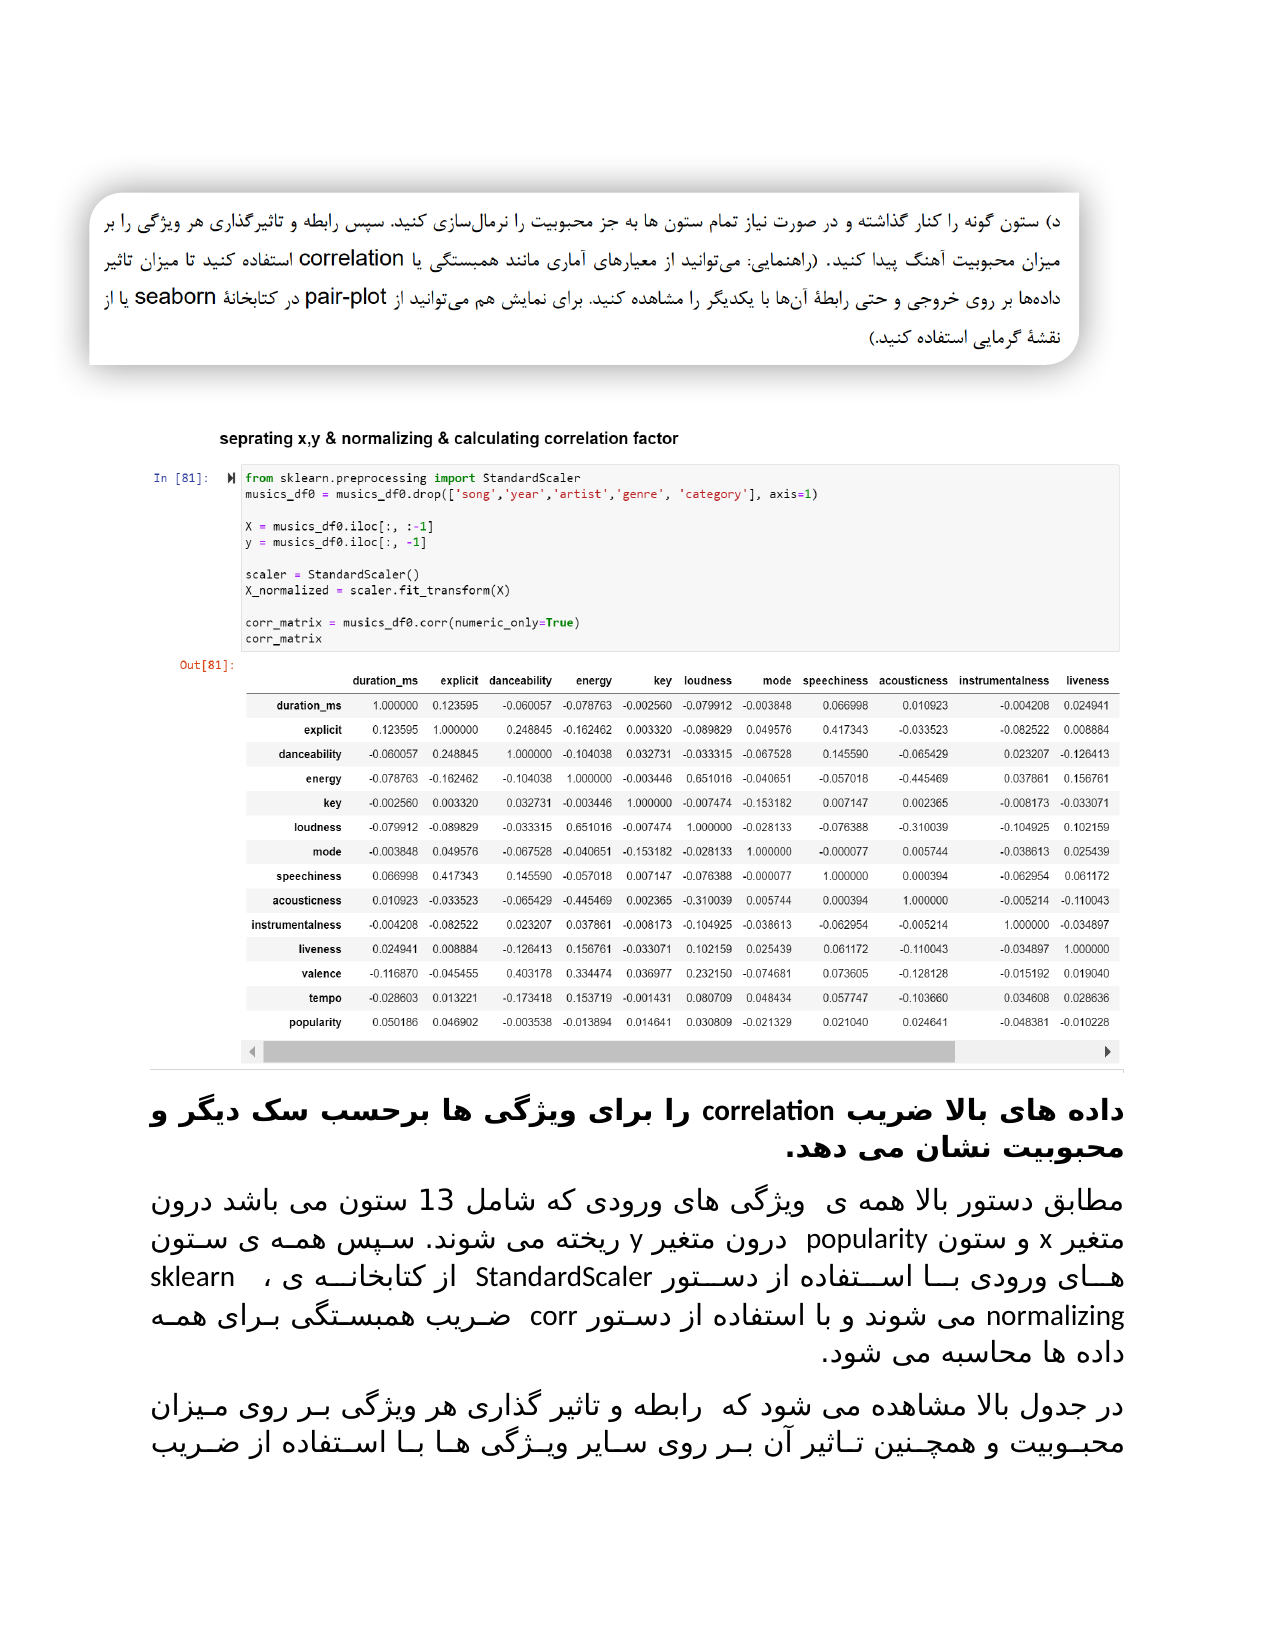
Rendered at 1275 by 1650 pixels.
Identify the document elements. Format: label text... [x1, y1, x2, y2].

text مطابق دستور بالا همه ی ویژگی های ورودی که شامل 13 ستون می باشد درون متغیر x و ستون popularity درون متغیر y ریخته می شوند. سپس همه ی ستون های ورودی با استفاده از دستور StandardScaler از کتابخانه ی sklearn ، normalizing می شوند و با استفاده از دستور corr ضریب همبستگی برای همه داده ها محاسبه می شود. [150, 1183, 1125, 1369]
picture [150, 428, 1125, 1073]
text داده های بالا ضریب correlation را برای ویژگی ها برحسب سک دیگر و محبوبیت نشان می دهد. [150, 1092, 1125, 1164]
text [150, 1388, 1125, 1459]
picture [104, 208, 1064, 350]
